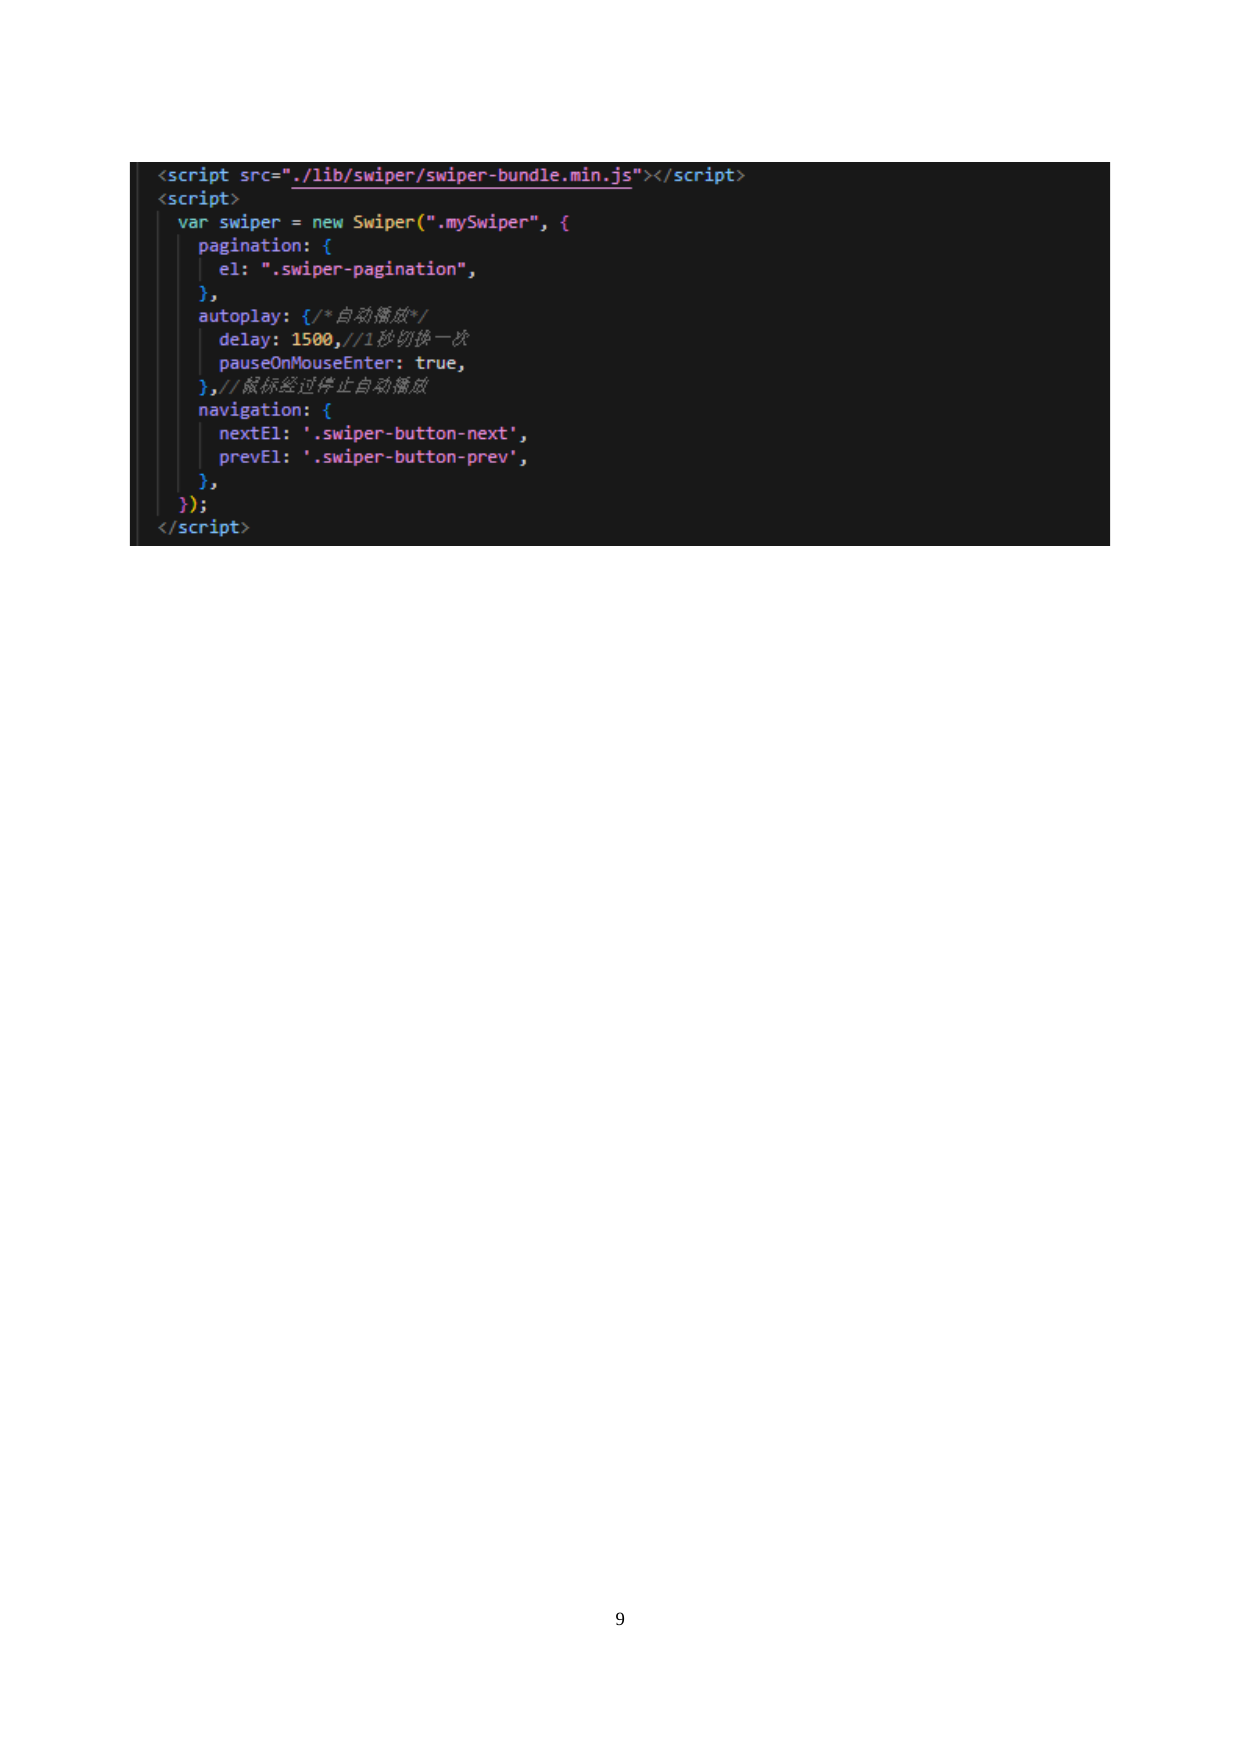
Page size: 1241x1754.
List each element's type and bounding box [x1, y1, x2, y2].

picture [129, 162, 1111, 546]
